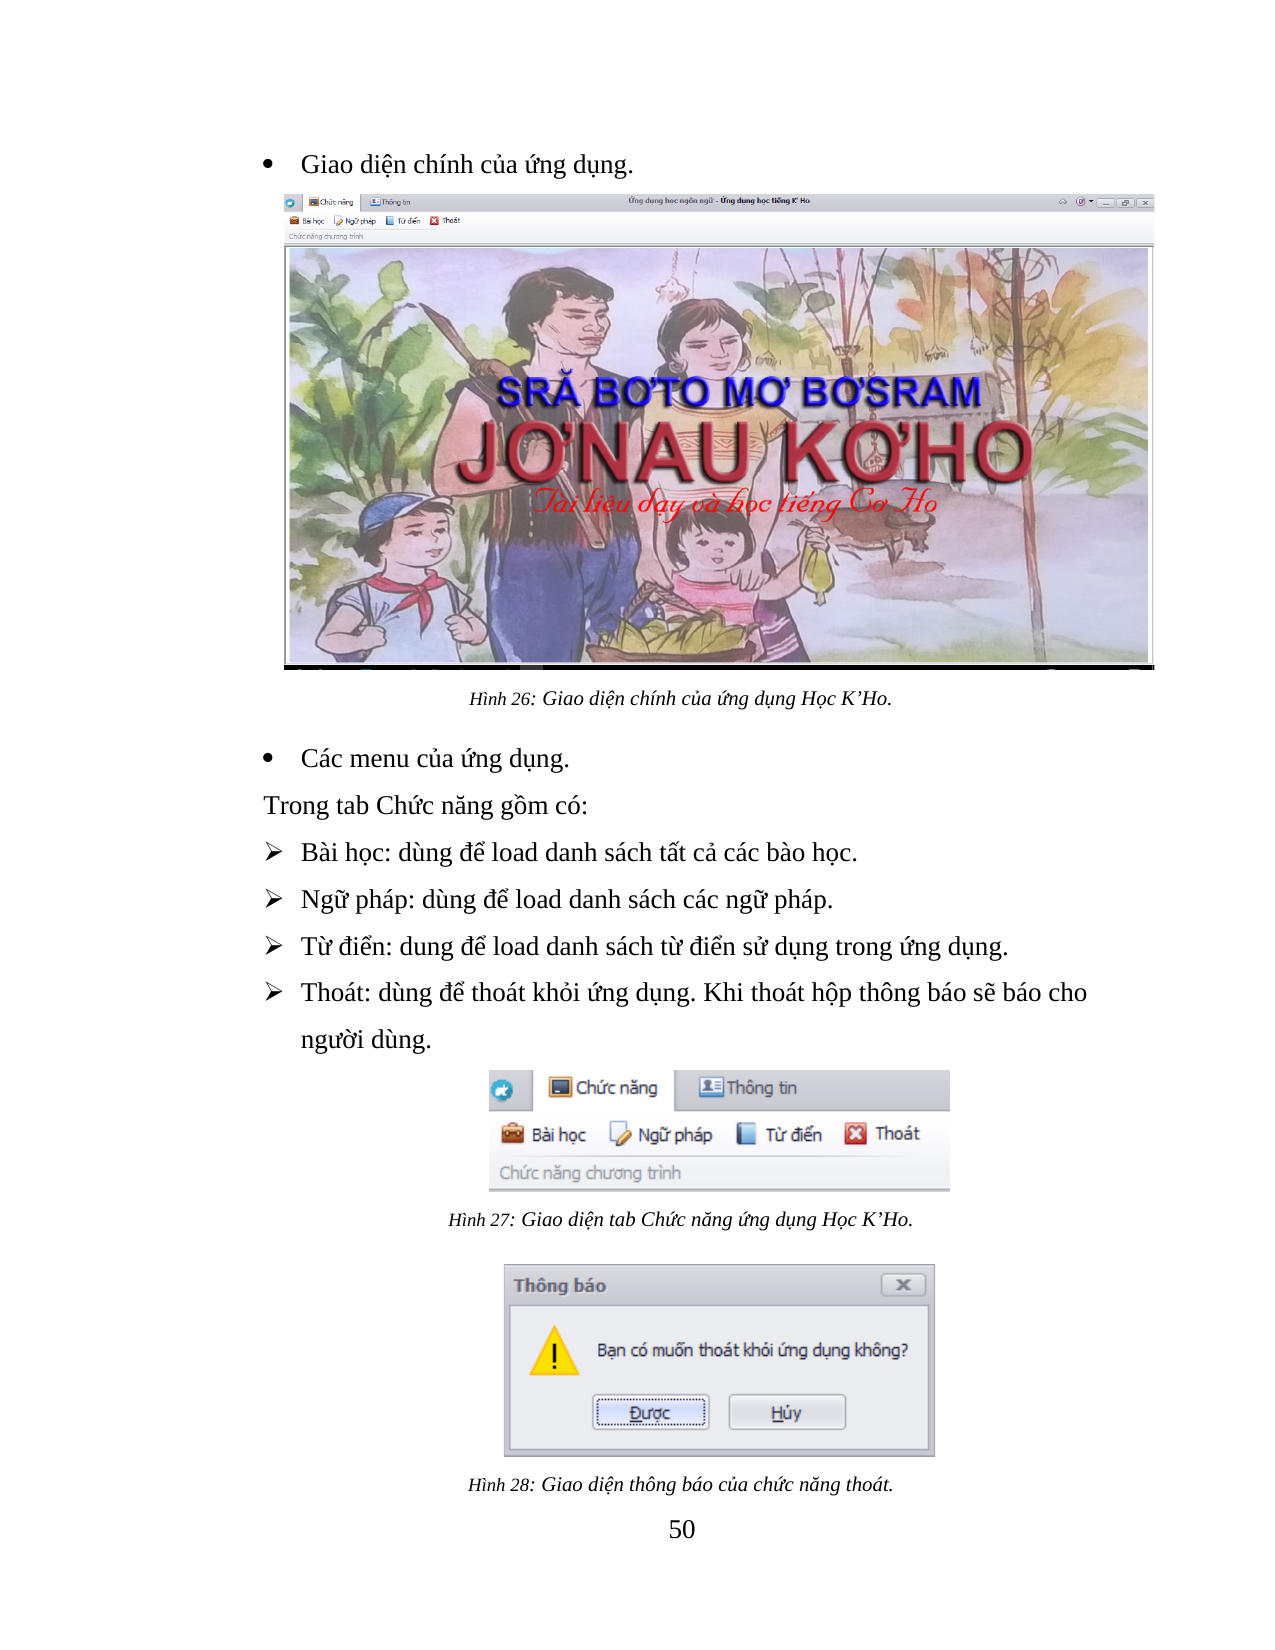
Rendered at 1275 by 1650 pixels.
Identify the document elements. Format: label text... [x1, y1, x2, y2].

text Hình 27: Giao diện tab Chức năng ứng dụng Học K’Ho. [207, 1207, 1157, 1231]
list Trong tab Chức năng gồm có: [263, 789, 1157, 820]
picture [488, 1070, 950, 1192]
list Giao diện chính của ứng dụng. [263, 148, 1157, 179]
picture [503, 1264, 936, 1457]
list Các menu của ứng dụng. [263, 742, 1157, 773]
list Bài học: dùng để load danh sách tất cả các bào học. [263, 836, 1157, 867]
list Ngữ pháp: dùng để load danh sách các ngữ pháp. [263, 883, 1157, 914]
text Hình 28: Giao diện thông báo của chức năng thoát. [207, 1472, 1157, 1496]
text Hình 26: Giao diện chính của ứng dụng Học K’Ho. [207, 685, 1157, 709]
list Thoát: dùng để thoát khỏi ứng dụng. Khi thoát hộp thông báo sẽ báo cho người dùng. [263, 976, 1157, 1054]
list Từ điển: dung để load danh sách từ điển sử dụng trong ứng dụng. [263, 929, 1157, 961]
picture [284, 194, 1155, 670]
